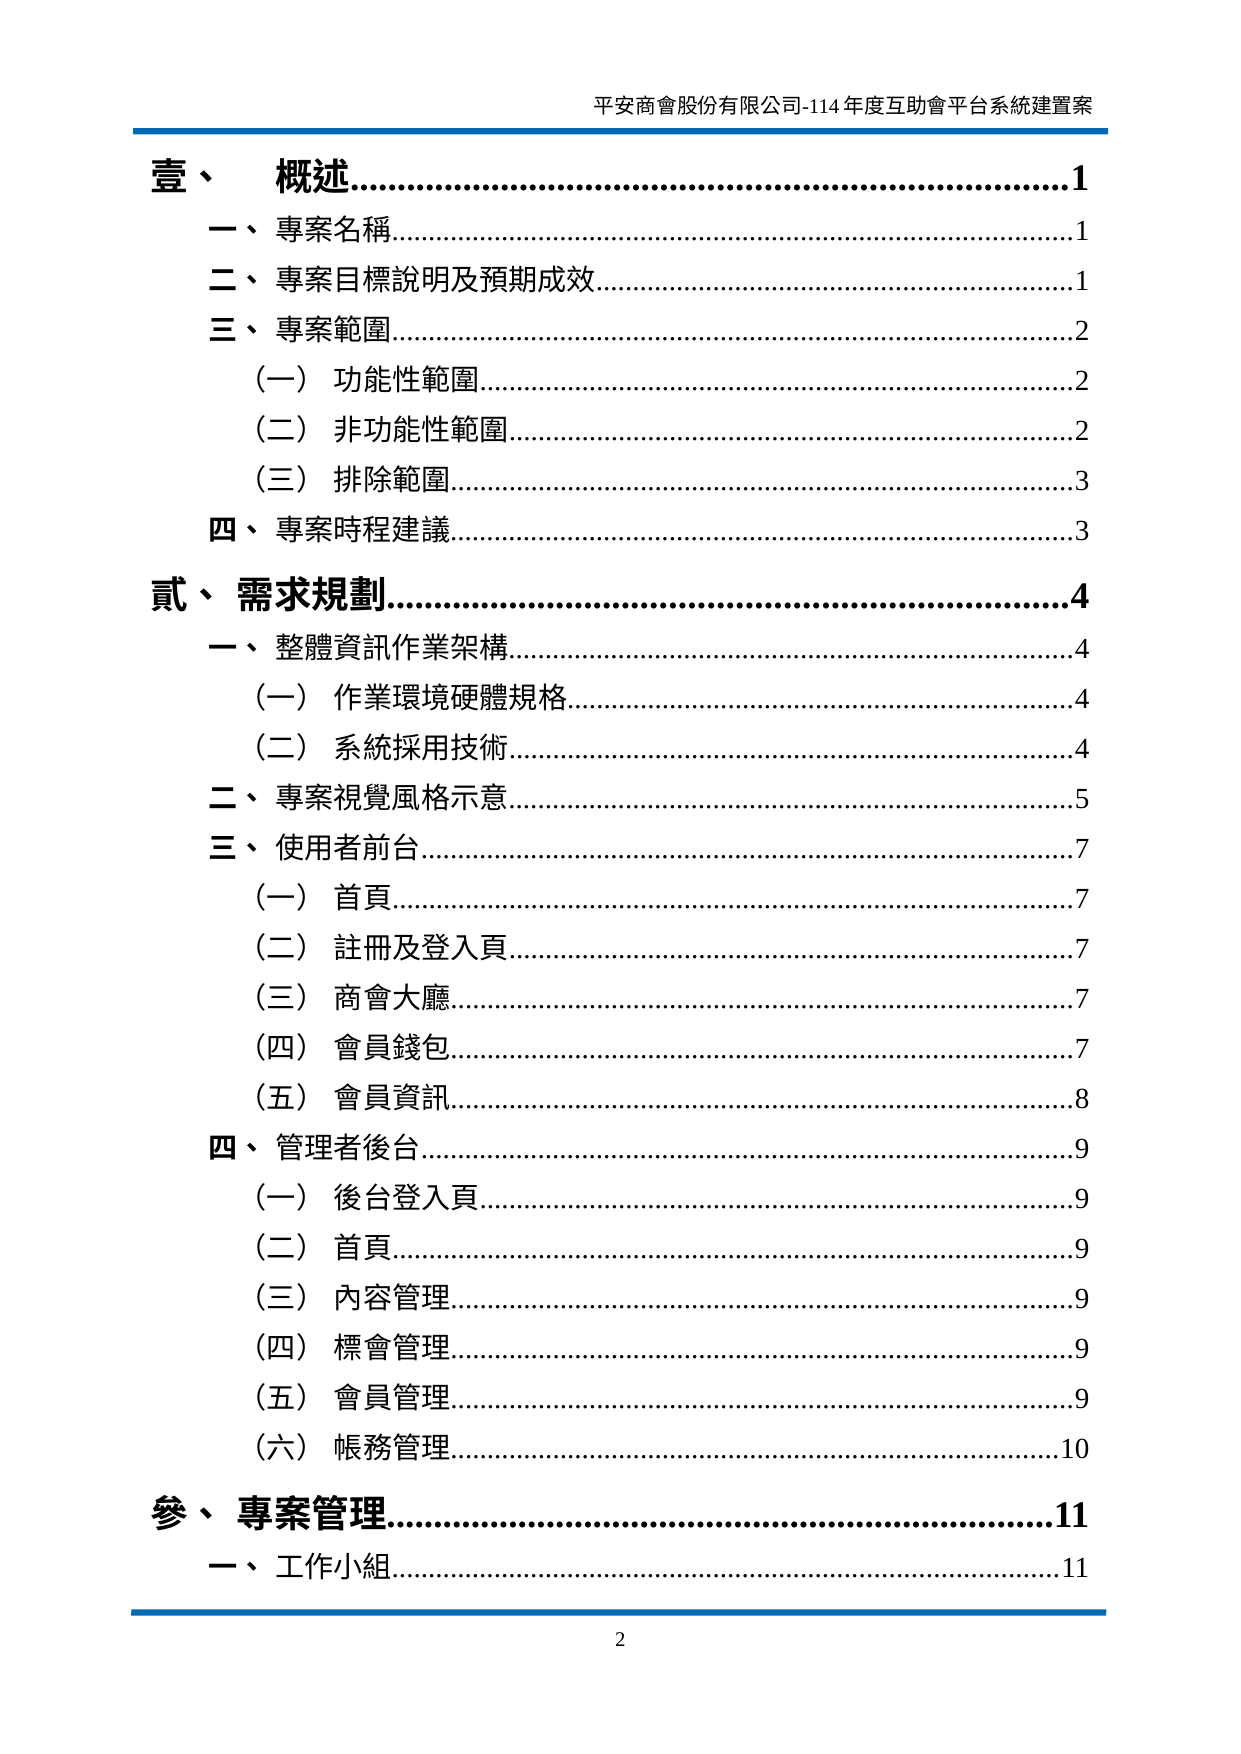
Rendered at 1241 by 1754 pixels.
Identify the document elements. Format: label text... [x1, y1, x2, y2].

text 參、 專案管理 11 [150, 1487, 1090, 1537]
text 壹、 概述 1 [150, 150, 1090, 200]
text 二、 專案目標說明及預期成效 1 [208, 250, 1090, 300]
text （四） 會員錢包 7 [237, 1019, 1090, 1069]
text （二） 非功能性範圍 2 [237, 400, 1090, 450]
text 一、 整體資訊作業架構 4 [208, 619, 1090, 669]
text （一） 作業環境硬體規格 4 [237, 669, 1090, 719]
text 貳、 需求規劃 4 [150, 569, 1090, 619]
text 二、 專案視覺風格示意 5 [208, 769, 1090, 819]
text （三） 排除範圍 3 [237, 450, 1090, 500]
text （三） 內容管理 9 [237, 1269, 1090, 1319]
text （六） 帳務管理 10 [237, 1419, 1090, 1469]
text （一） 功能性範圍 2 [237, 350, 1090, 400]
text （二） 註冊及登入頁 7 [237, 919, 1090, 969]
text （二） 系統採用技術 4 [237, 719, 1090, 769]
text 四、 管理者後台 9 [208, 1119, 1090, 1169]
text 一、 專案名稱 1 [208, 200, 1090, 250]
text 三、 專案範圍 2 [208, 300, 1090, 350]
text （四） 標會管理 9 [237, 1319, 1090, 1369]
text （一） 後台登入頁 9 [237, 1169, 1090, 1219]
text （二） 首頁 9 [237, 1219, 1090, 1269]
text 四、 專案時程建議 3 [208, 500, 1090, 550]
text （一） 首頁 7 [237, 869, 1090, 919]
text （五） 會員資訊 8 [237, 1069, 1090, 1119]
text （五） 會員管理 9 [237, 1369, 1090, 1419]
text 三、 使用者前台 7 [208, 819, 1090, 869]
text （三） 商會大廳 7 [237, 969, 1090, 1019]
text 一、 工作小組 11 [208, 1537, 1090, 1587]
